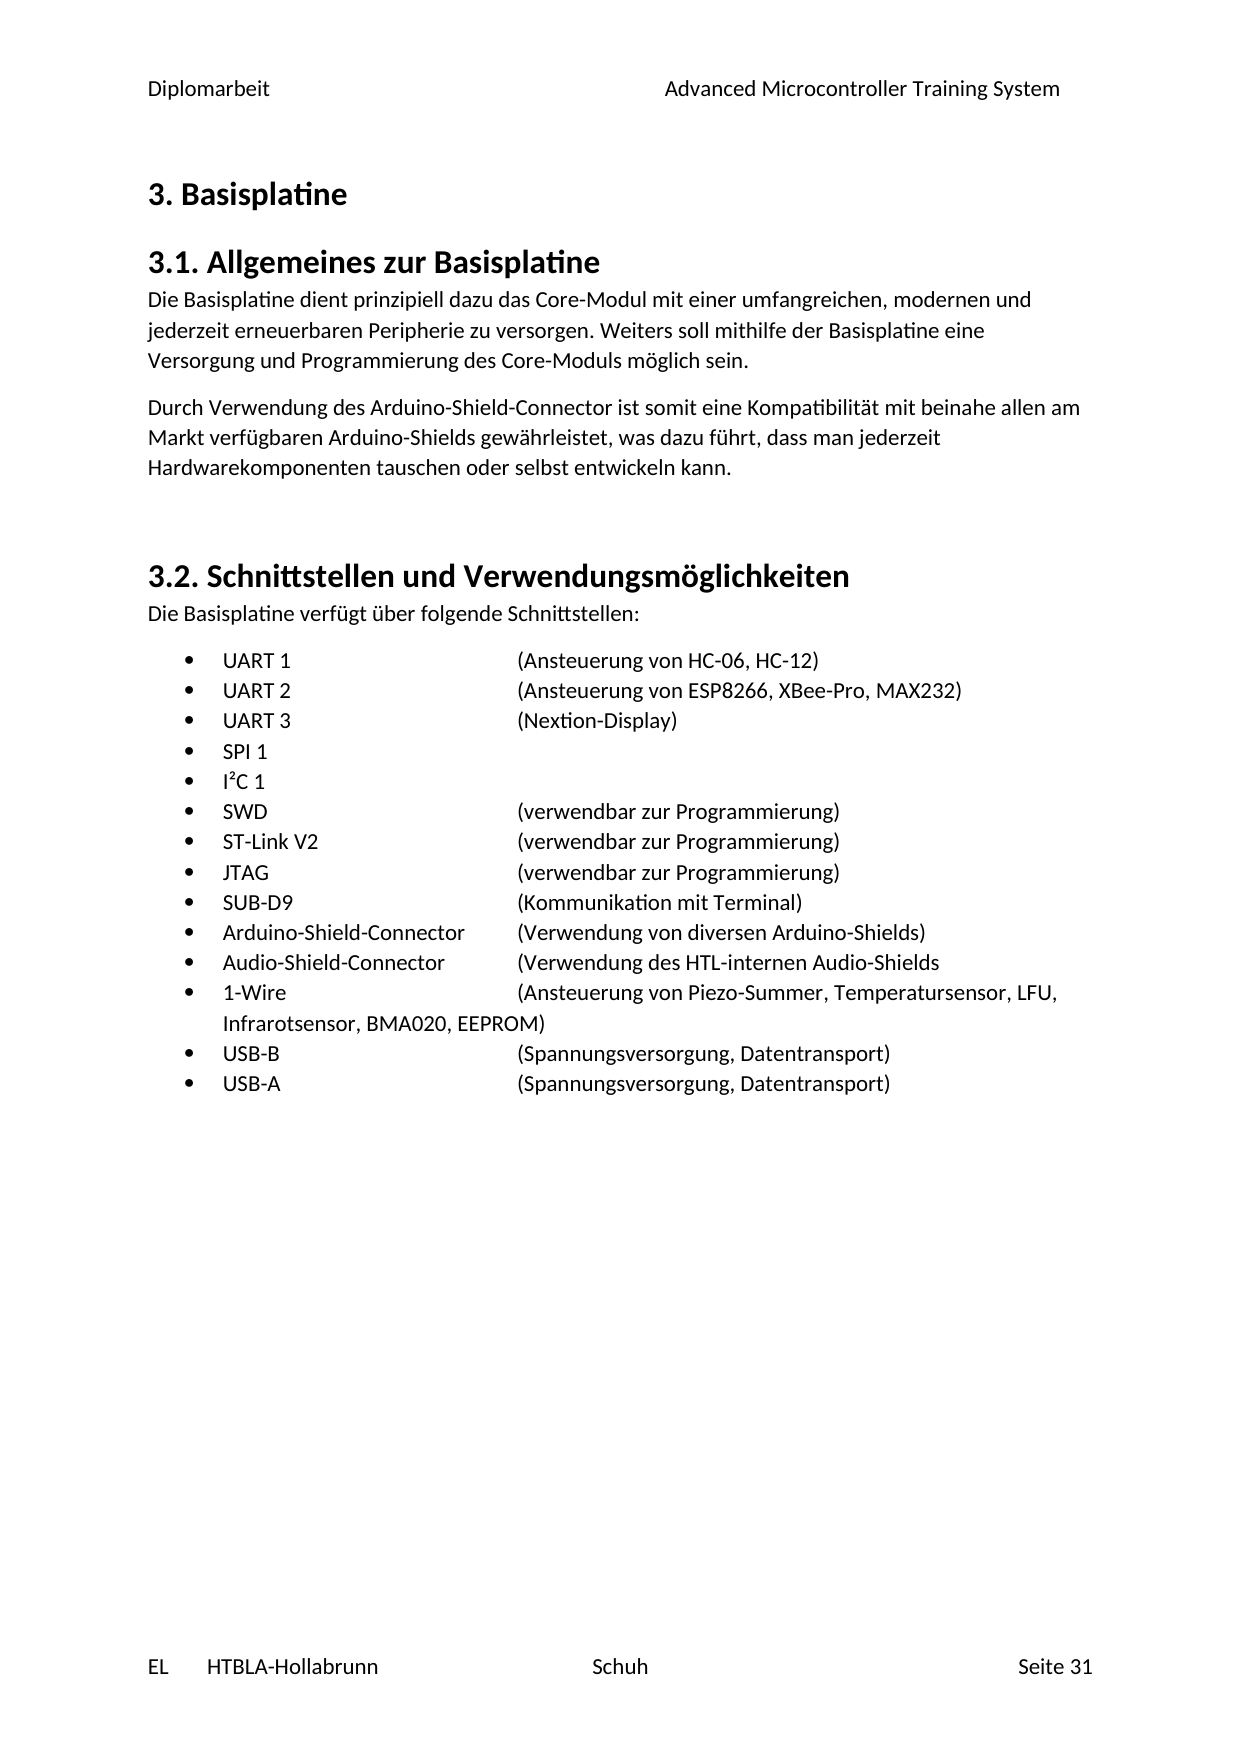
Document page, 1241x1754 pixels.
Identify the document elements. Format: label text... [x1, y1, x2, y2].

text Die Basisplatine dient prinzipiell dazu das Core-Modul mit einer umfangreichen, modernen und jederzeit erneuerbaren Peripherie zu versorgen. Weiters soll mithilfe der Basisplatine eine Versorgung und Programmierung des Core-Moduls möglich sein. [148, 286, 1093, 374]
list SUB-D9 (Kommunikation mit Terminal) [185, 888, 1093, 916]
list UART 1 (Ansteuerung von HC-06, HC-12) [185, 646, 1093, 674]
text Durch Verwendung des Arduino-Shield-Connector ist somit eine Kompatibilität mit beinahe allen am Markt verfügbaren Arduino-Shields gewährleistet, was dazu führt, dass man jederzeit Hardwarekomponenten tauschen oder selbst entwickeln kann. [148, 393, 1093, 481]
list SPI 1 [185, 737, 1093, 765]
list UART 2 (Ansteuerung von ESP8266, XBee-Pro, MAX232) [185, 676, 1093, 704]
list 1-Wire (Ansteuerung von Piezo-Summer, Temperatursensor, LFU, Infrarotsensor, BMA020, EEPROM) [185, 978, 1093, 1037]
list USB-A (Spannungsversorgung, Datentransport) [185, 1069, 1093, 1097]
text Die Basisplatine verfügt über folgende Schnittstellen: [148, 599, 1093, 627]
list I²C 1 [185, 767, 1093, 795]
list JTAG (verwendbar zur Programmierung) [185, 858, 1093, 886]
list Audio-Shield-Connector (Verwendung des HTL-internen Audio-Shields [185, 948, 1093, 976]
list SWD (verwendbar zur Programmierung) [185, 797, 1093, 825]
list UART 3 (Nextion-Display) [185, 707, 1093, 734]
list ST-Link V2 (verwendbar zur Programmierung) [185, 827, 1093, 855]
subtitle 3.1. Allgemeines zur Basisplatine [148, 242, 1093, 282]
subtitle 3.2. Schnittstellen und Verwendungsmöglichkeiten [148, 555, 1093, 596]
list Arduino-Shield-Connector (Verwendung von diversen Arduino-Shields) [185, 918, 1093, 946]
subtitle 3. Basisplatine [148, 173, 1093, 213]
list USB-B (Spannungsversorgung, Datentransport) [185, 1039, 1093, 1067]
